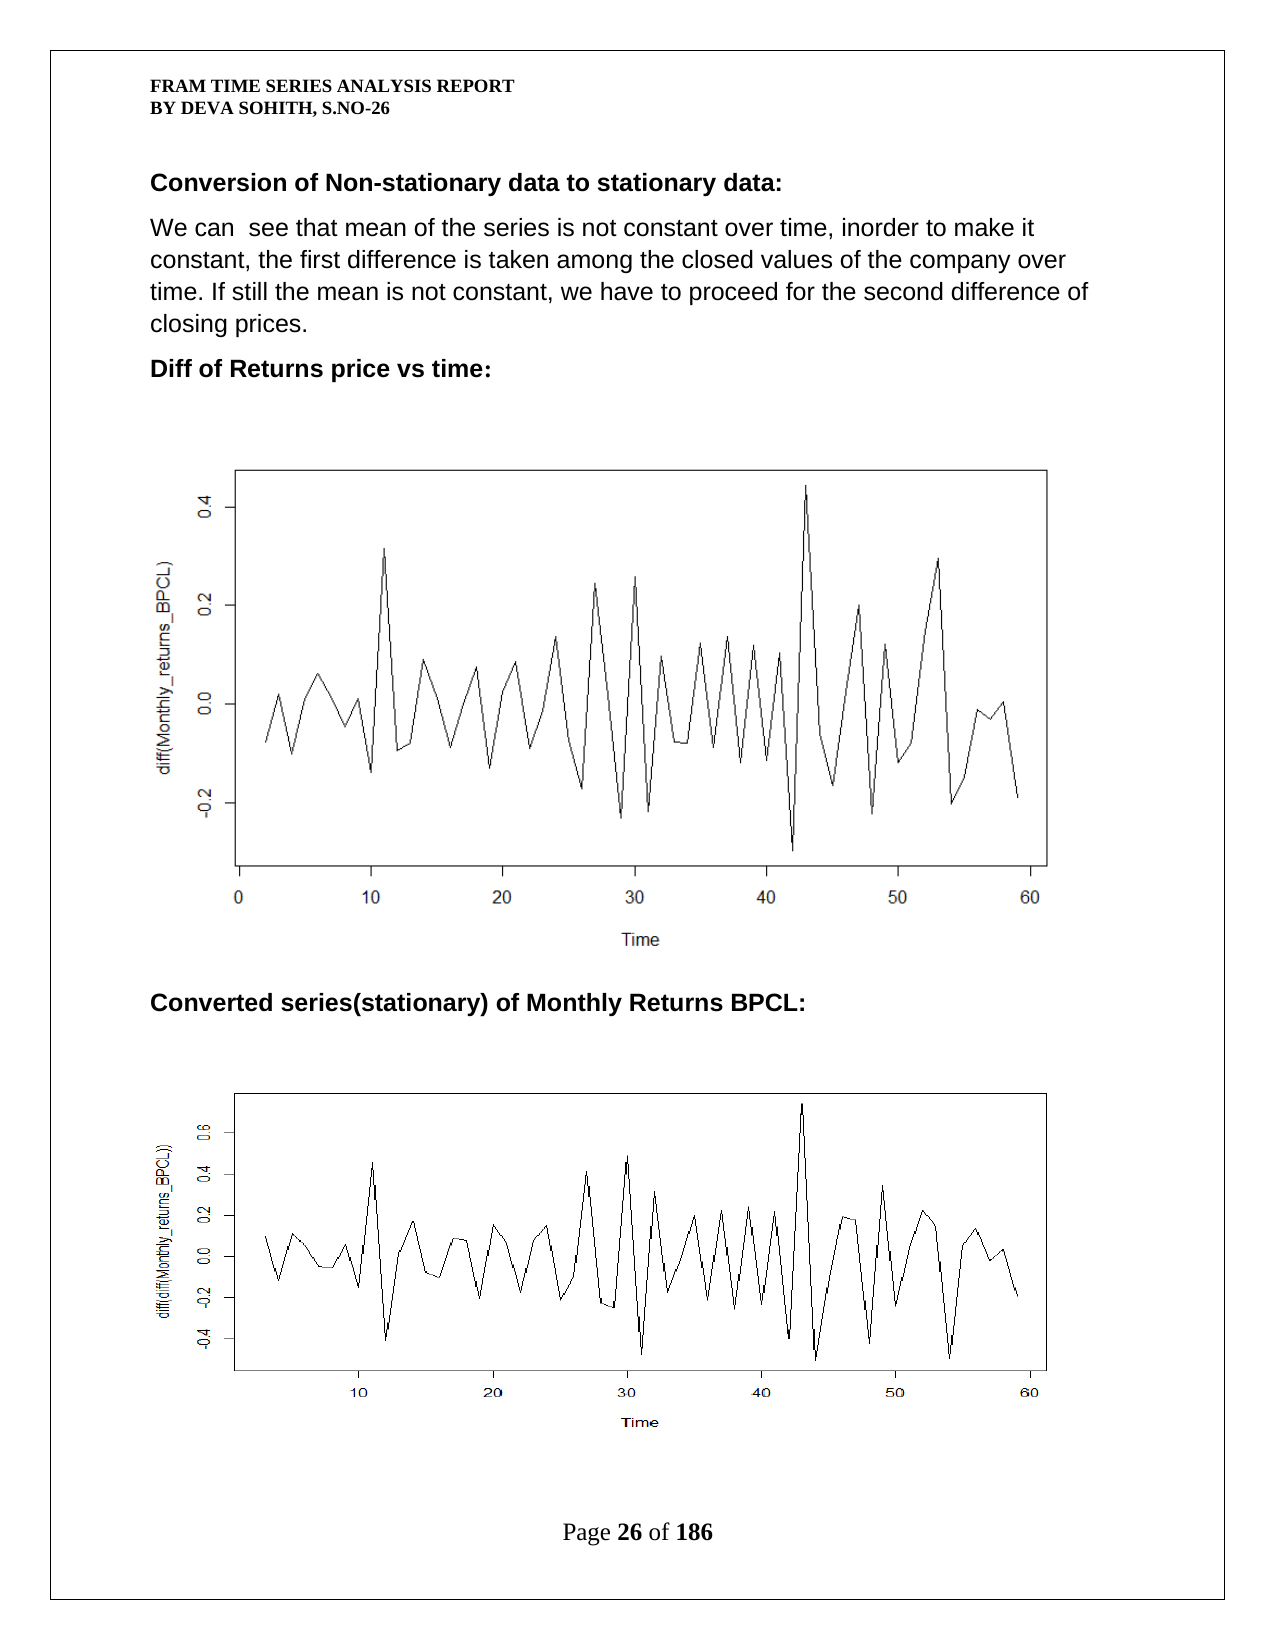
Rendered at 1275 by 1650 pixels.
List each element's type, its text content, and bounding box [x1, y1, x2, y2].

text Conversion of Non-stationary data to stationary data: [150, 168, 1125, 197]
text We can see that mean of the series is not constant over time, inorder to make it constant, the first difference is taken among the closed values of the company over time. If still the mean is not constant, we have to proceed for the second difference of closing prices. [150, 213, 1125, 338]
text Converted series(stationary) of Monthly Returns BPCL: [150, 988, 1125, 1017]
picture [150, 385, 1091, 972]
picture [150, 1033, 1091, 1445]
